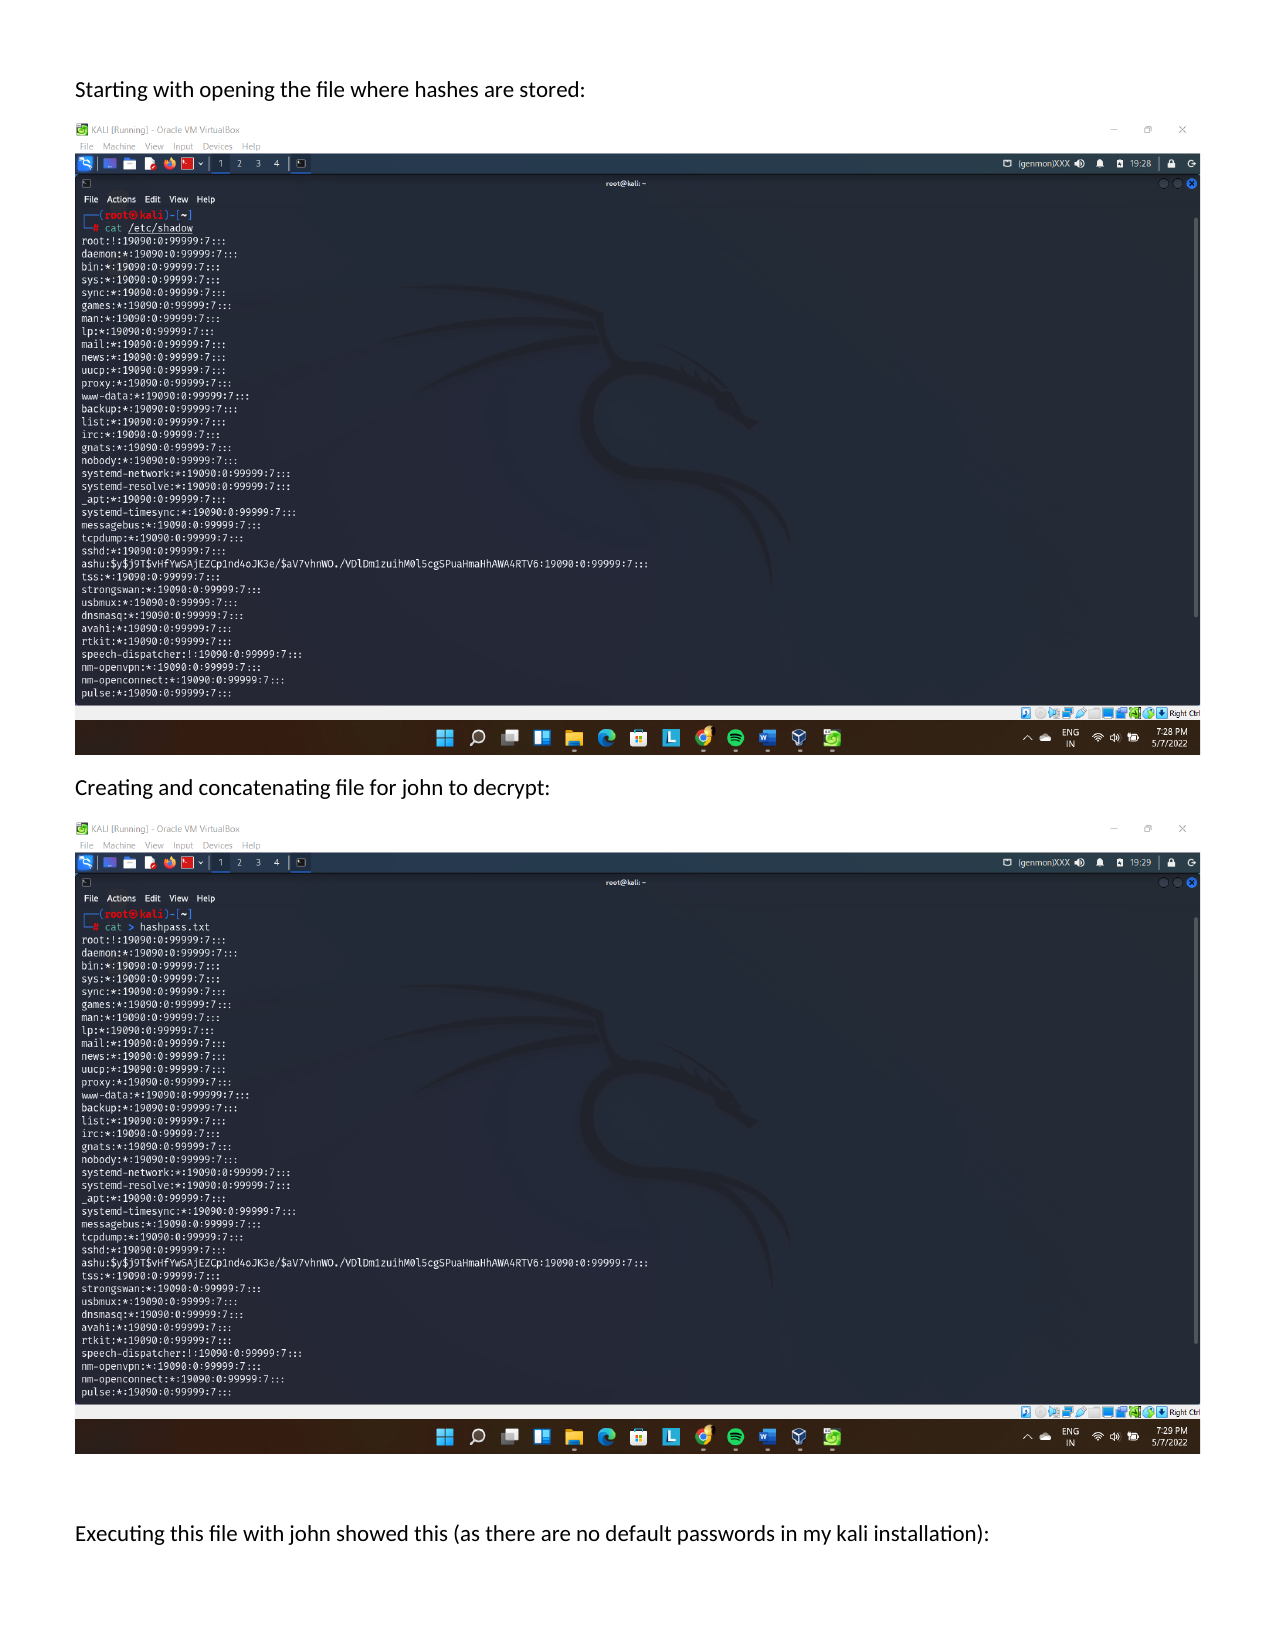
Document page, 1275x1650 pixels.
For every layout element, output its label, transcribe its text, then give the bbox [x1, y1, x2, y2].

picture [75, 820, 1200, 1454]
picture [75, 121, 1200, 755]
text Creating and concatenating file for john to decrypt: [75, 773, 1200, 802]
text Executing this file with john showed this (as there are no default passwords in my kali installation): [75, 1519, 1200, 1547]
text Starting with opening the file where hashes are stored: [75, 75, 1200, 103]
